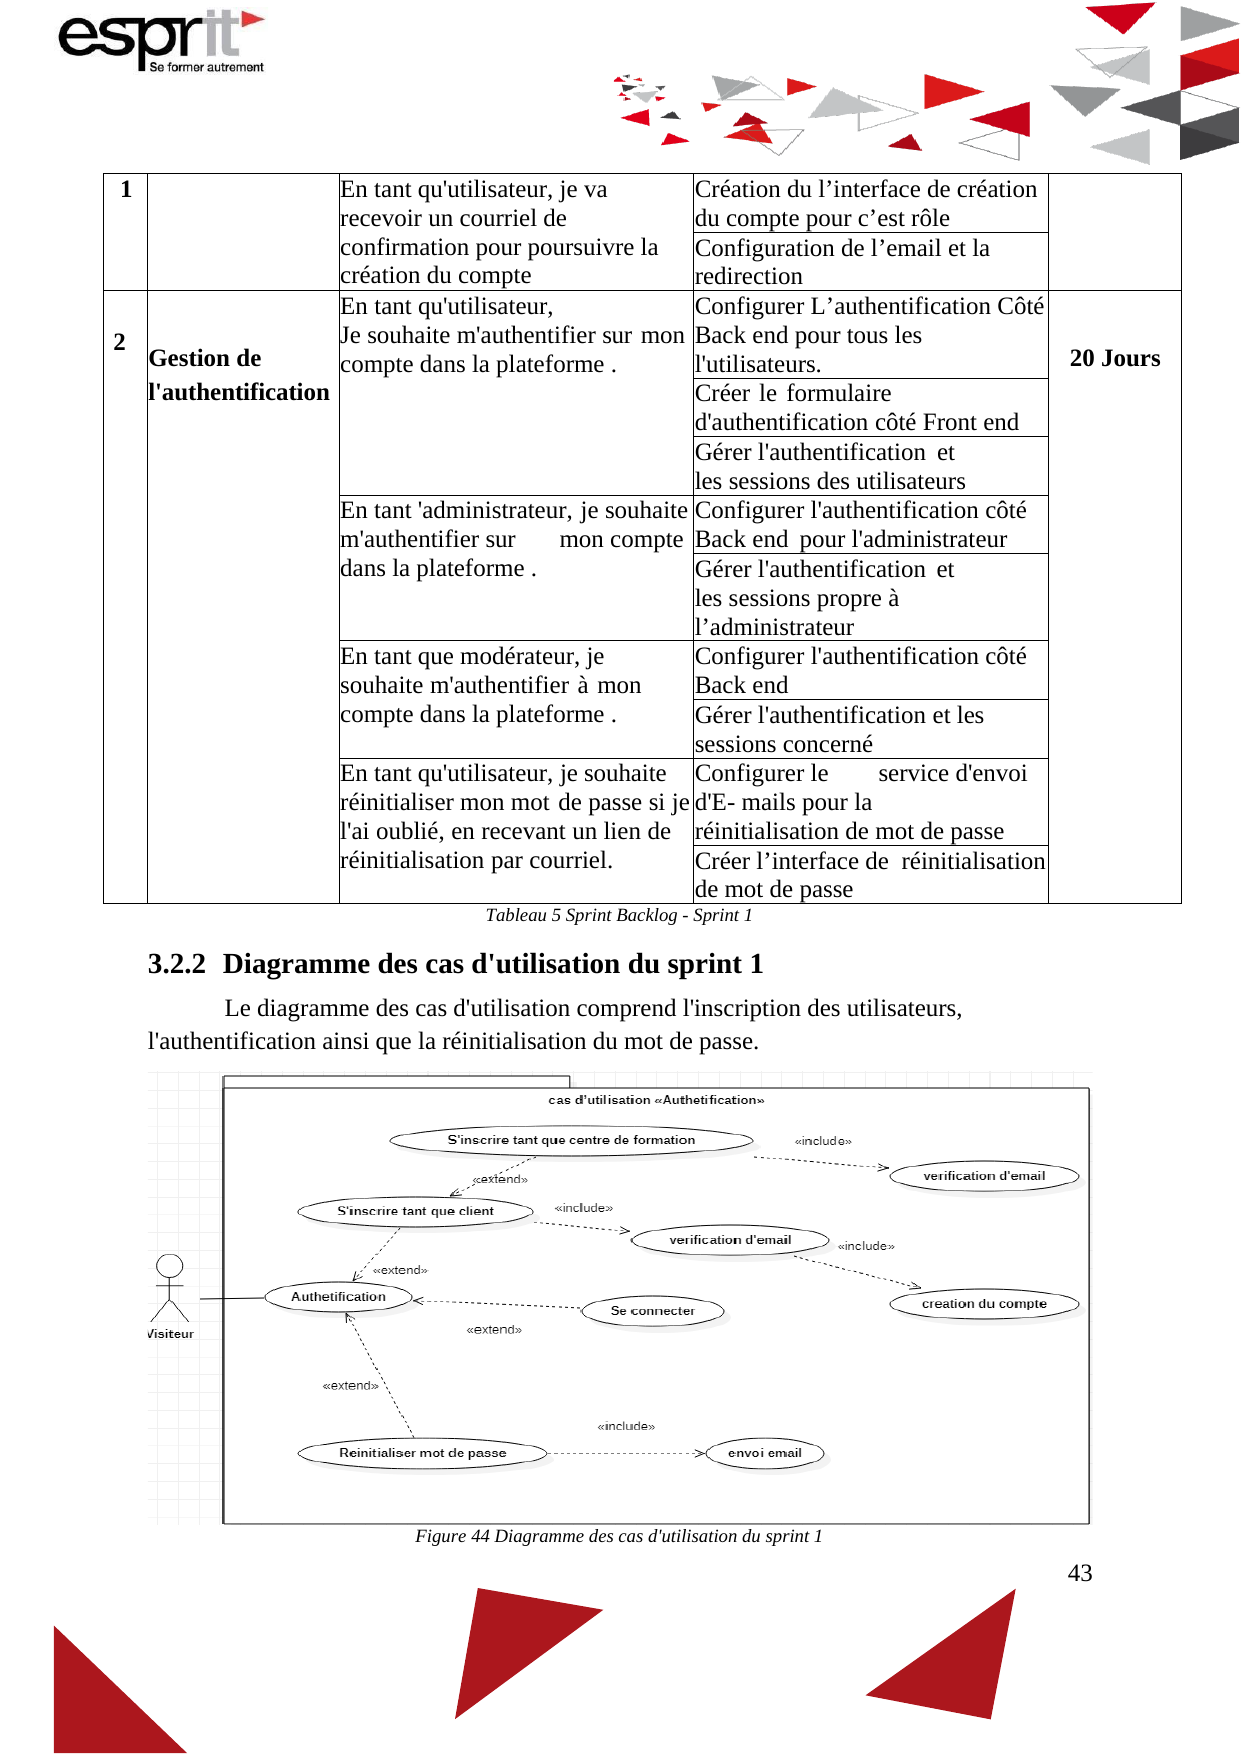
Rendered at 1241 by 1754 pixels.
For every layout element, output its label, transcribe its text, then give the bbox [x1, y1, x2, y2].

table_cell En tant que modérateur, je souhaite m'authentifier à mon compte dans la plateforme . [340, 641, 693, 757]
table_cell Configuration de l’email et la redirection [694, 233, 1048, 290]
table_cell Configurer L’authentification Côté Back end pour tous les l'utilisateurs. [694, 291, 1048, 377]
table_cell 20 Jours [1049, 291, 1181, 903]
table_cell Création du l’interface de création du compte pour c’est rôle [694, 174, 1048, 232]
table_cell En tant qu'utilisateur, je va recevoir un courriel de confirmation pour poursuivre la création du compte [340, 174, 693, 290]
table_cell Gérer l'authentification et les sessions des utilisateurs [694, 437, 1048, 494]
table_cell Gérer l'authentification et les sessions propre à l’administrateur [694, 554, 1048, 640]
table_cell En tant 'administrateur, je souhaite m'authentifier sur mon compte dans la plateforme . [340, 496, 693, 640]
picture [54, 7, 269, 75]
picture [147, 1071, 1093, 1525]
table_cell Créer l’interface de réinitialisation de mot de passe [694, 846, 1048, 903]
table_cell Configurer l'authentification côté Back end pour l'administrateur [694, 496, 1048, 553]
table_cell Gestion de l'authentification [148, 291, 339, 903]
table_cell 2 [104, 291, 147, 903]
text Tableau 5 Sprint Backlog - Sprint 1 [148, 904, 1093, 926]
subtitle Diagramme des cas d'utilisation du sprint 1 [148, 947, 1093, 980]
table_cell Configurer le service d'envoi d'E- mails pour la réinitialisation de mot de passe [694, 759, 1048, 845]
text Figure 44 Diagramme des cas d'utilisation du sprint 1 [148, 1525, 1093, 1547]
table_cell Créer le formulaire d'authentification côté Front end [694, 379, 1048, 436]
table_cell En tant qu'utilisateur, je souhaite réinitialiser mon mot de passe si je l'ai oublié, en recevant un lien de réinitialisation par courriel. [340, 759, 693, 903]
table_cell Configurer l'authentification côté Back end [694, 641, 1048, 699]
picture [613, 0, 1241, 167]
text Le diagramme des cas d'utilisation comprend l'inscription des utilisateurs, l'authentification ainsi que la réinitialisation du mot de passe. [148, 993, 1093, 1054]
table_cell Gérer l'authentification et les sessions concerné [694, 700, 1048, 757]
table_cell En tant qu'utilisateur, Je souhaite m'authentifier sur mon compte dans la plateforme . [340, 291, 693, 494]
